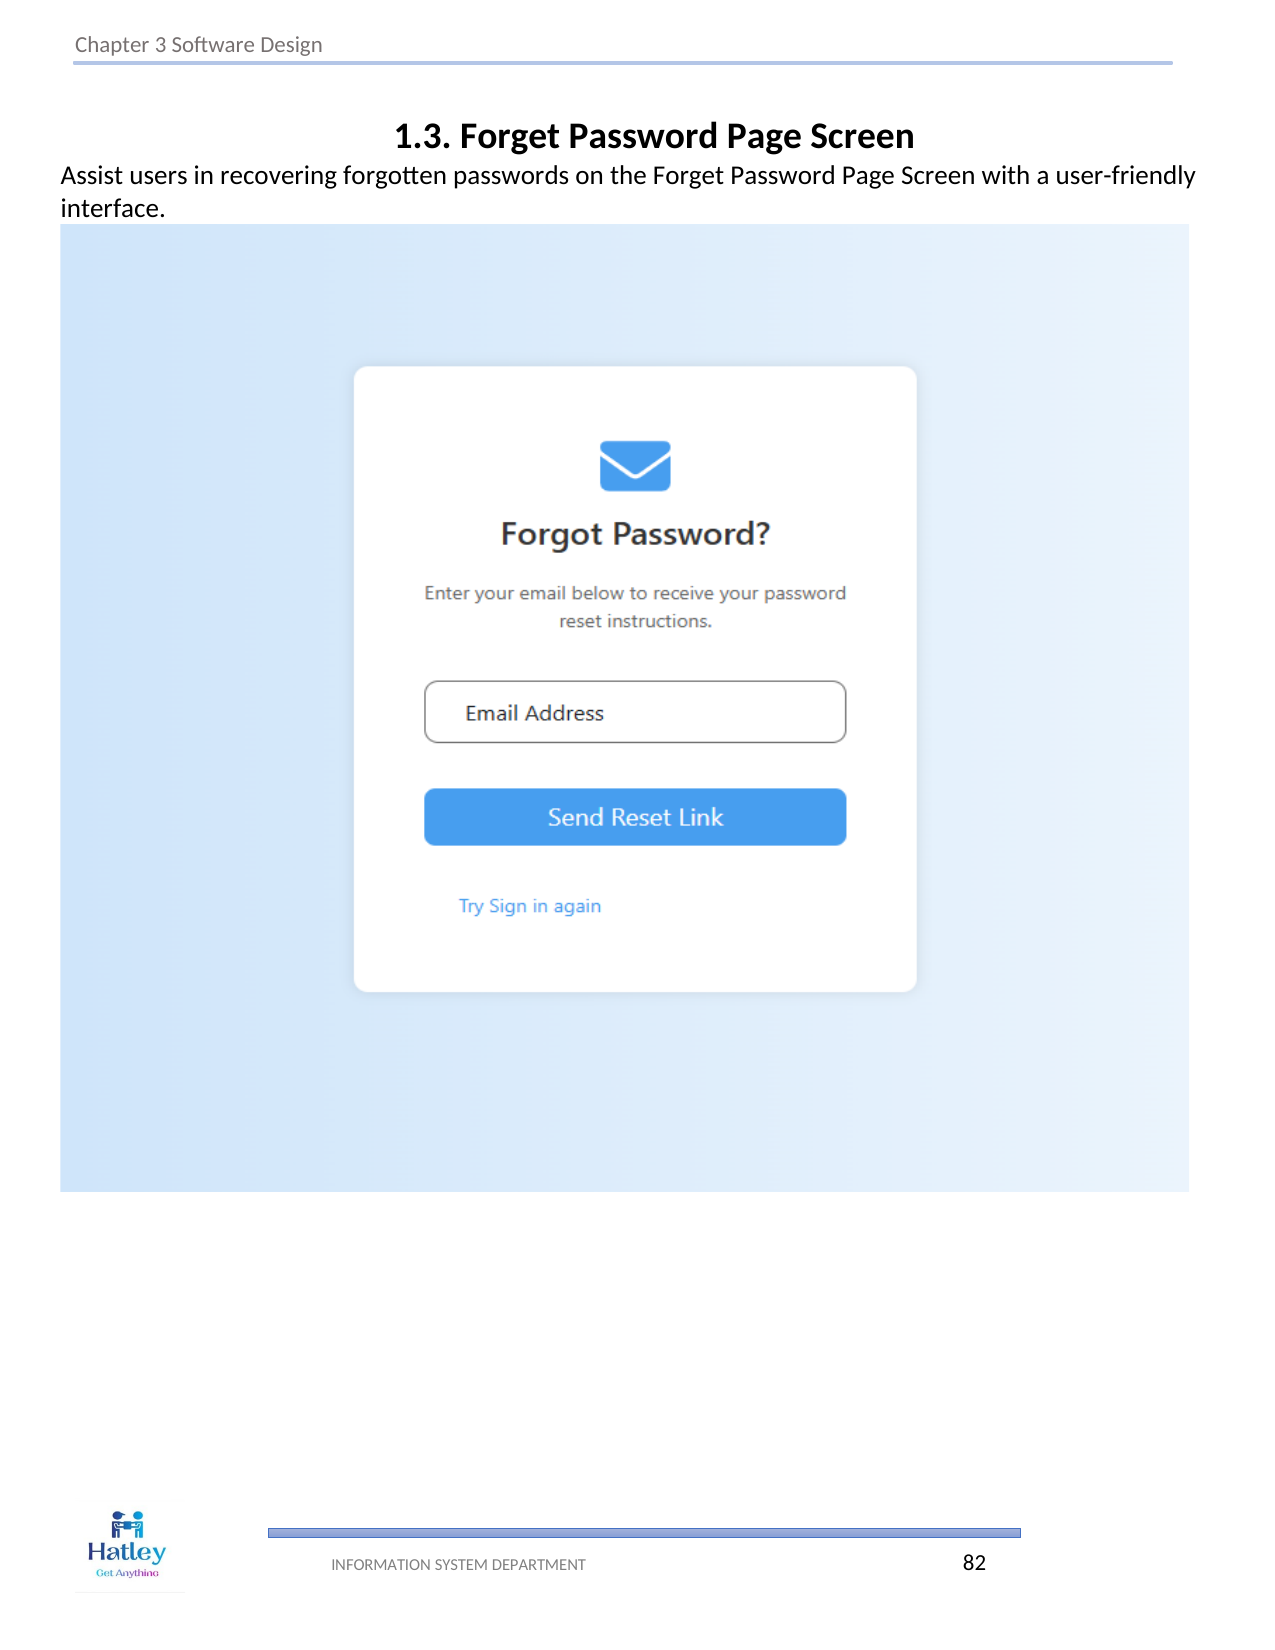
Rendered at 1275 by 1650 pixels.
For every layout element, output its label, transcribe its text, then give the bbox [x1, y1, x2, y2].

picture [60, 224, 1190, 1192]
picture [75, 1498, 185, 1593]
text 1.3. Forget Password Page Screen [60, 112, 1248, 158]
picture [269, 1529, 1020, 1537]
text Assist users in recovering forgotten passwords on the Forget Password Page Screen with a user-friendly interface. [60, 158, 1248, 224]
